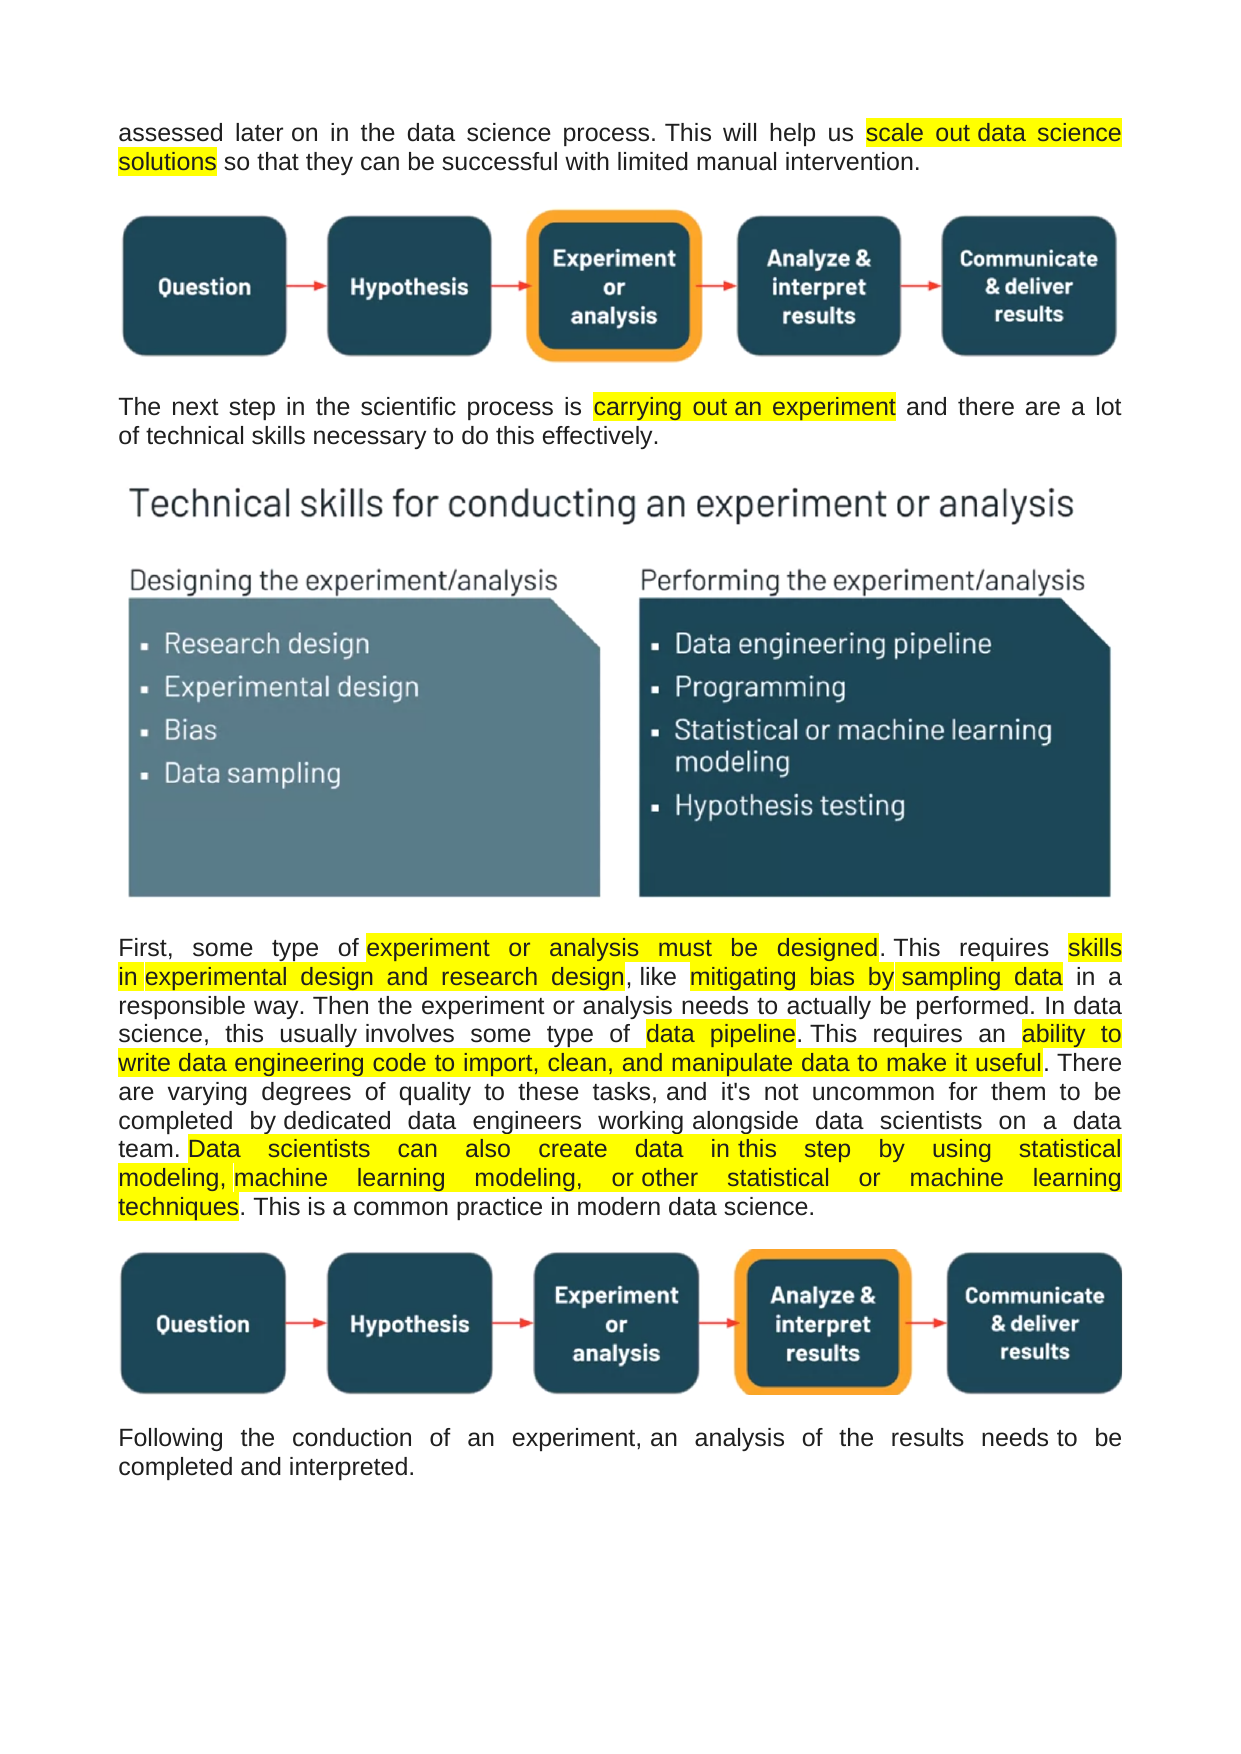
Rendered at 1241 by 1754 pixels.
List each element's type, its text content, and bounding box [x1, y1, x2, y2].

text First, some type of experiment or analysis must be designed. This requires skills in experimental design and research design, like mitigating bias by sampling data in a responsible way. Then the experiment or analysis needs to actually be performed. In data science, this usually involves some type of data pipeline. This requires an ability to write data engineering code to import, clean, and manipulate data to make it useful. There are varying degrees of quality to these tasks, and it's not uncommon for them to be completed by dedicated data engineers working alongside data scientists on a data team. Data scientists can also create data in this step by using statistical modeling, machine learning modeling, or other statistical or machine learning techniques. This is a common practice in modern data science. [118, 1048, 1122, 1163]
text The next step in the scientific process is carrying out an experiment and there are a lot of technical skills necessary to do this effectively. [118, 392, 1122, 449]
text First, some type of experiment or analysis must be designed. This requires skills in experimental design and research design, like mitigating bias by sampling data in a responsible way. Then the experiment or analysis needs to actually be performed. In data science, this usually involves some type of data pipeline. This requires an ability to write data engineering code to import, clean, and manipulate data to make it useful. There are varying degrees of quality to these tasks, and it's not uncommon for them to be completed by dedicated data engineers working alongside data scientists on a data team. Data scientists can also create data in this step by using statistical modeling, machine learning modeling, or other statistical or machine learning techniques. This is a common practice in modern data science. [118, 933, 1122, 1048]
picture [118, 1249, 1123, 1395]
picture [118, 478, 1123, 905]
text Following the conduction of an experiment, an analysis of the results needs to be completed and interpreted. [118, 1423, 1122, 1481]
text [118, 118, 1122, 176]
picture [118, 204, 1123, 364]
